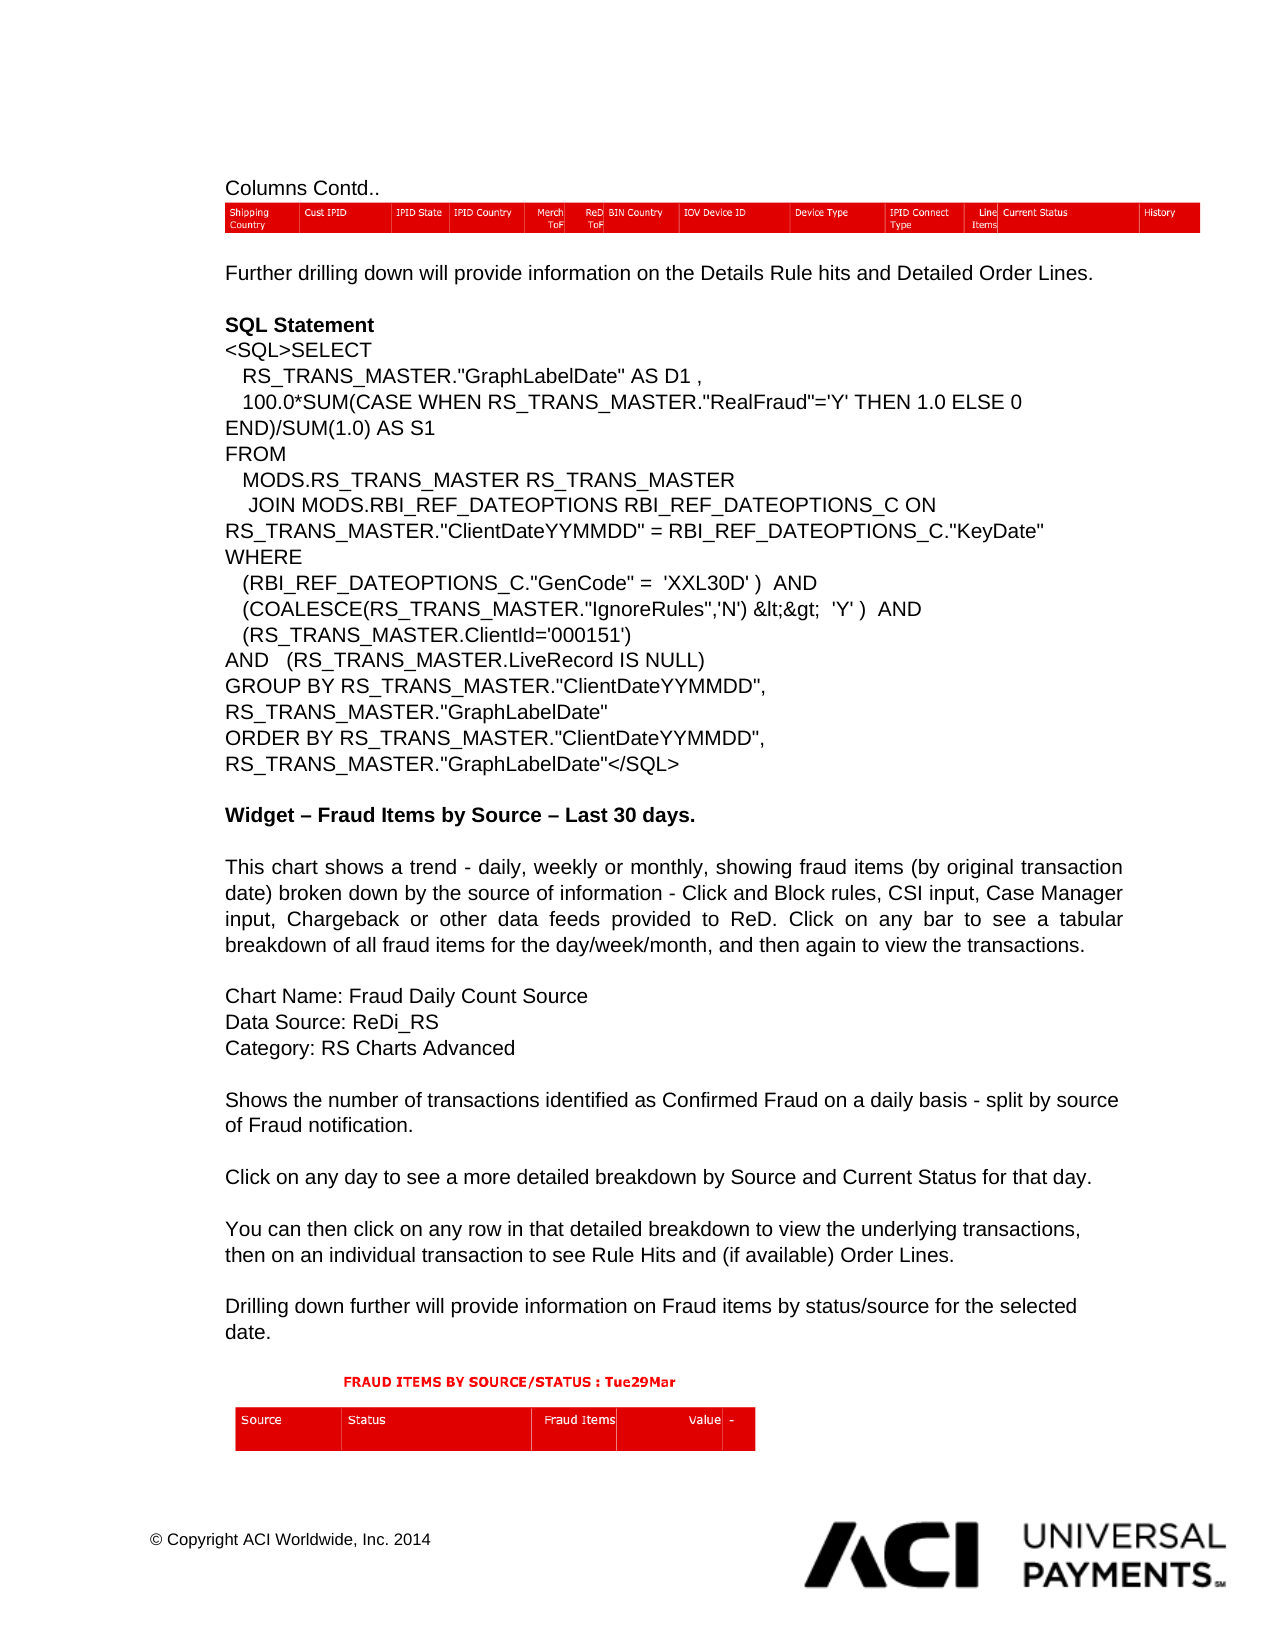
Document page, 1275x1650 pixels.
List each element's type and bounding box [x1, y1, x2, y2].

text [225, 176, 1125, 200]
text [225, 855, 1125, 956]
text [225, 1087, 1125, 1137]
picture [225, 201, 1200, 233]
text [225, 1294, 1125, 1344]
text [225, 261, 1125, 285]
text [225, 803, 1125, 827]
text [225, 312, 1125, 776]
picture [802, 1519, 1229, 1590]
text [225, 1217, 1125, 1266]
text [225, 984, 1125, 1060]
picture [225, 1371, 756, 1451]
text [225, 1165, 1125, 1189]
